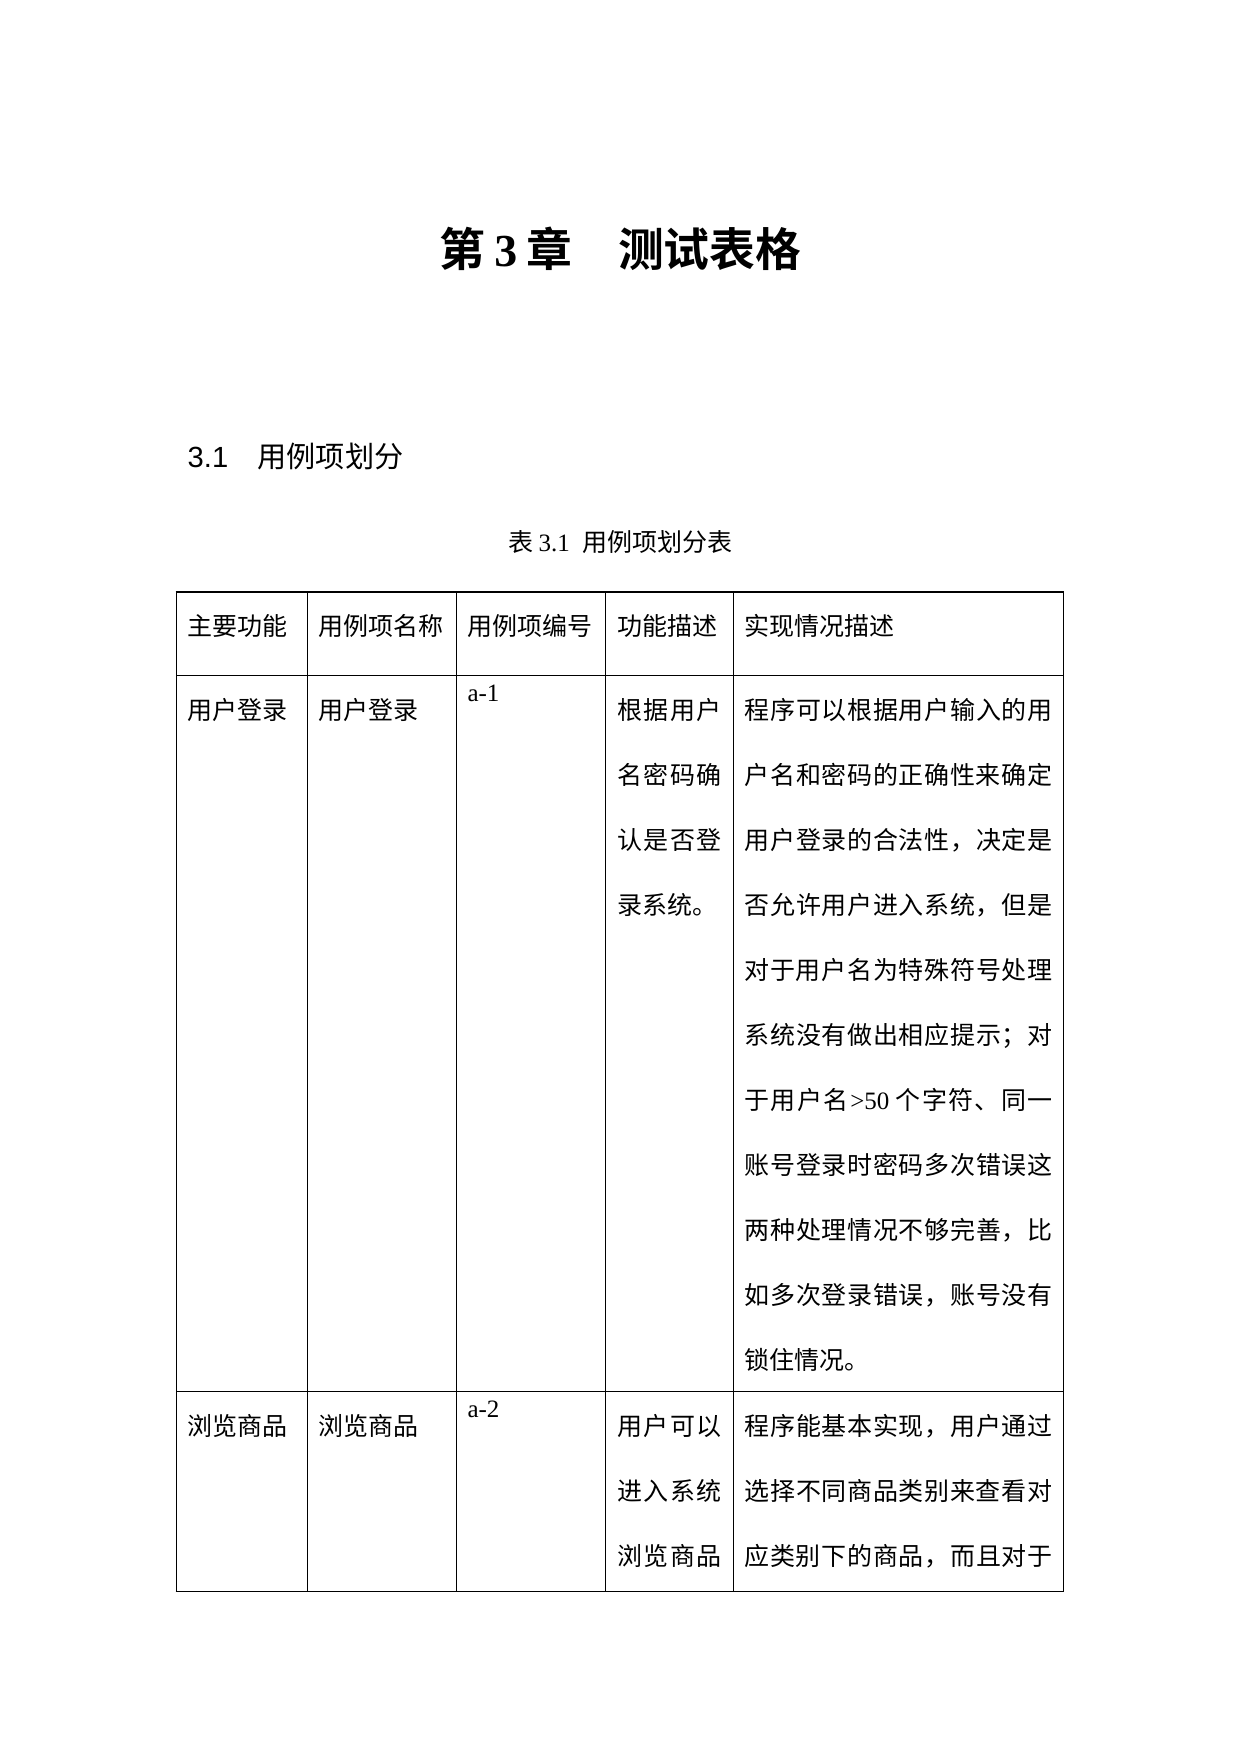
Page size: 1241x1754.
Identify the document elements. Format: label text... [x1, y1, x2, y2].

table_header 实现情况描述 [734, 593, 1063, 675]
table_cell 浏览商品 [308, 1392, 456, 1591]
table_cell 用户登录 [308, 676, 456, 1391]
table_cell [606, 1392, 733, 1591]
table_cell 浏览商品 [177, 1392, 307, 1591]
subtitle 第3章 测试表格 [187, 197, 1053, 295]
table_cell 程序可以根据用户输入的用户名和密码的正确性来确定用户登录的合法性，决定是否允许用户进入系统，但是对于用户名为特殊符号处理系统没有做出相应提示；对于用户名>50个字符、同一账号登录时密码多次错误这两种处理情况不够完善，比如多次登录错误，账号没有锁住情况。 [734, 676, 1063, 1391]
table_cell a-2 [457, 1392, 605, 1591]
table_header 主要功能 [177, 593, 307, 675]
table_header 用例项编号 [457, 593, 605, 675]
table_header 功能描述 [606, 593, 733, 675]
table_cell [734, 1392, 1063, 1591]
subtitle 3.1 用例项划分 [187, 422, 1053, 487]
table_cell 用户登录 [177, 676, 307, 1391]
text 表3.1 用例项划分表 [187, 508, 1053, 573]
table_cell 根据用户名密码确认是否登录系统。 [606, 676, 733, 1391]
table_cell a-1 [457, 676, 605, 1391]
table_header 用例项名称 [308, 593, 456, 675]
